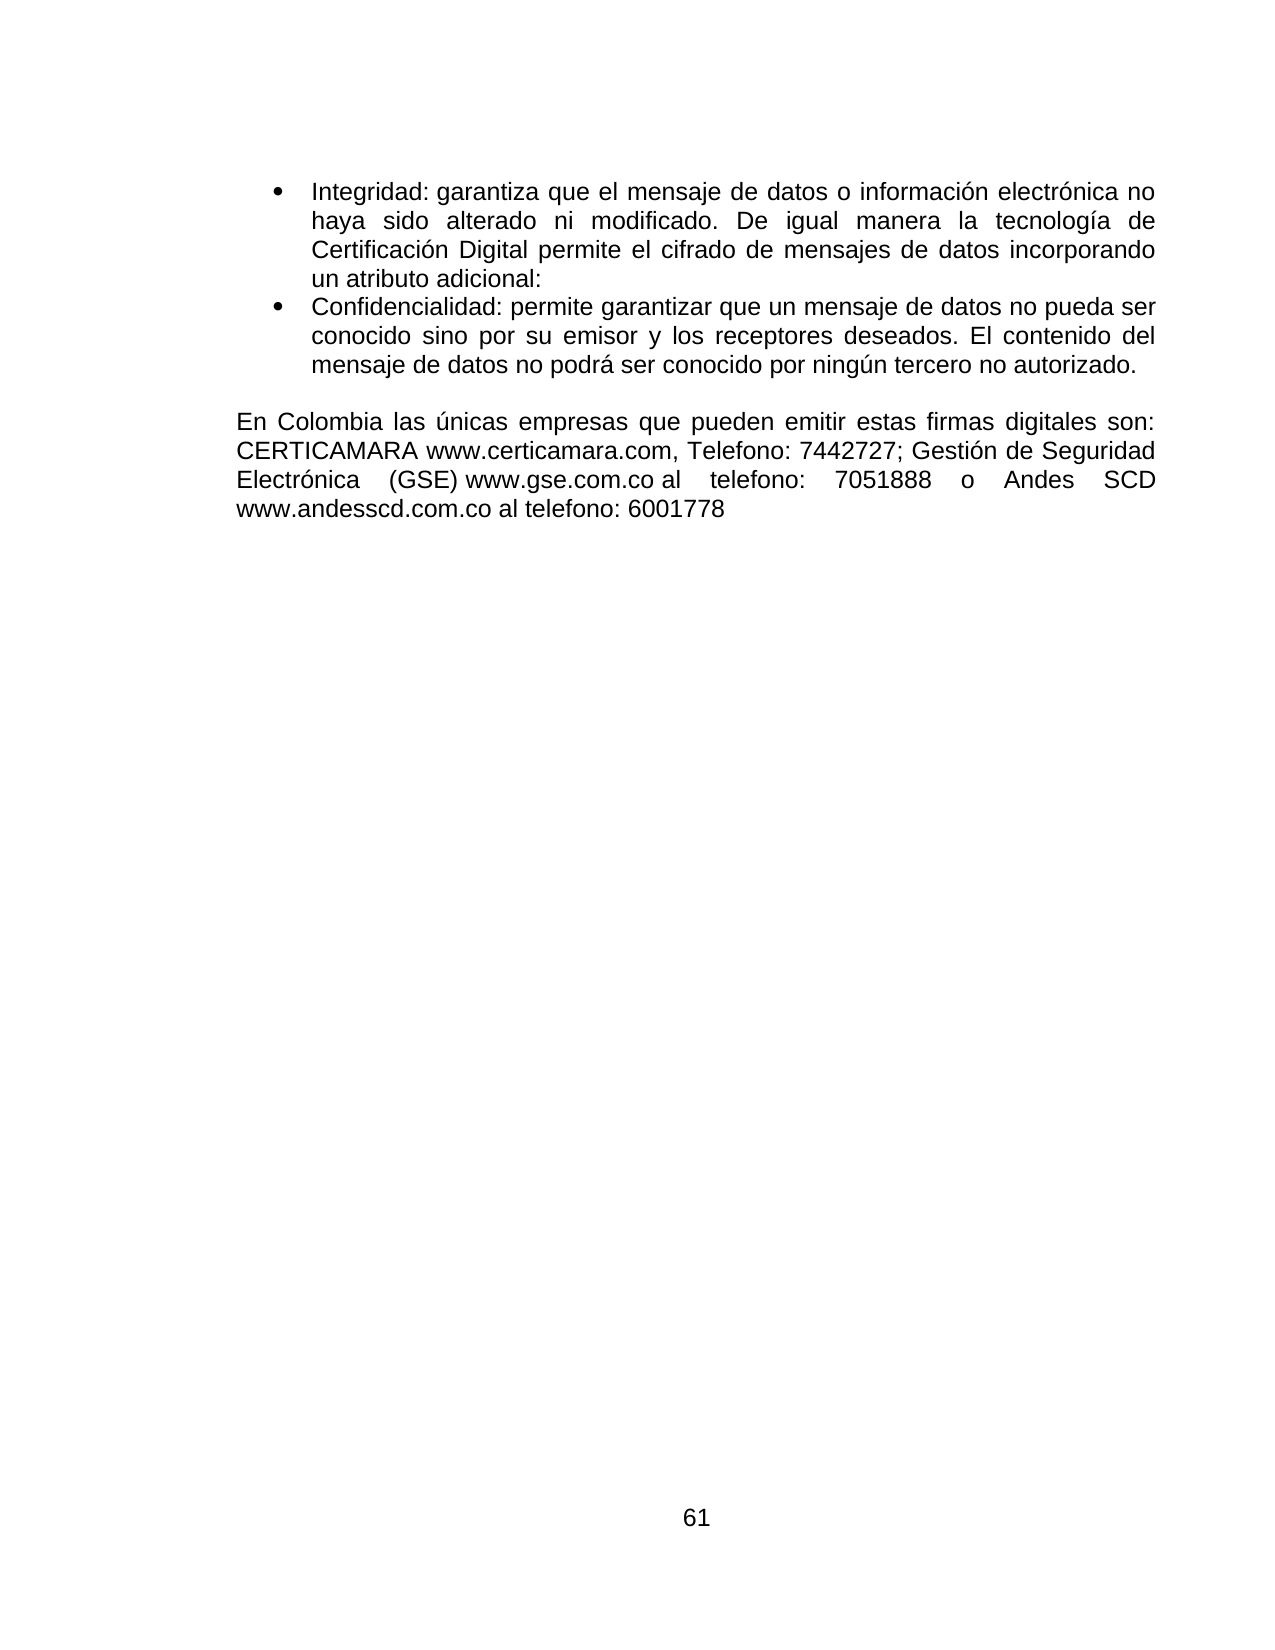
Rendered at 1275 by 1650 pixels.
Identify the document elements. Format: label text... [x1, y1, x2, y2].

text En Colombia las únicas empresas que pueden emitir estas firmas digitales son: CERTICAMARA www.certicamara.com, Telefono: 7442727; Gestión de Seguridad Electrónica (GSE) www.gse.com.co al telefono: 7051888 o Andes SCD www.andesscd.com.co al telefono: 6001778 [236, 407, 1157, 522]
list Integridad: garantiza que el mensaje de datos o información electrónica no haya sido alterado ni modificado. De igual manera la tecnología de Certificación Digital permite el cifrado de mensajes de datos incorporando un atributo adicional: [274, 177, 1157, 292]
list Confidencialidad: permite garantizar que un mensaje de datos no pueda ser conocido sino por su emisor y los receptores deseados. El contenido del mensaje de datos no podrá ser conocido por ningún tercero no autorizado. [274, 292, 1157, 379]
